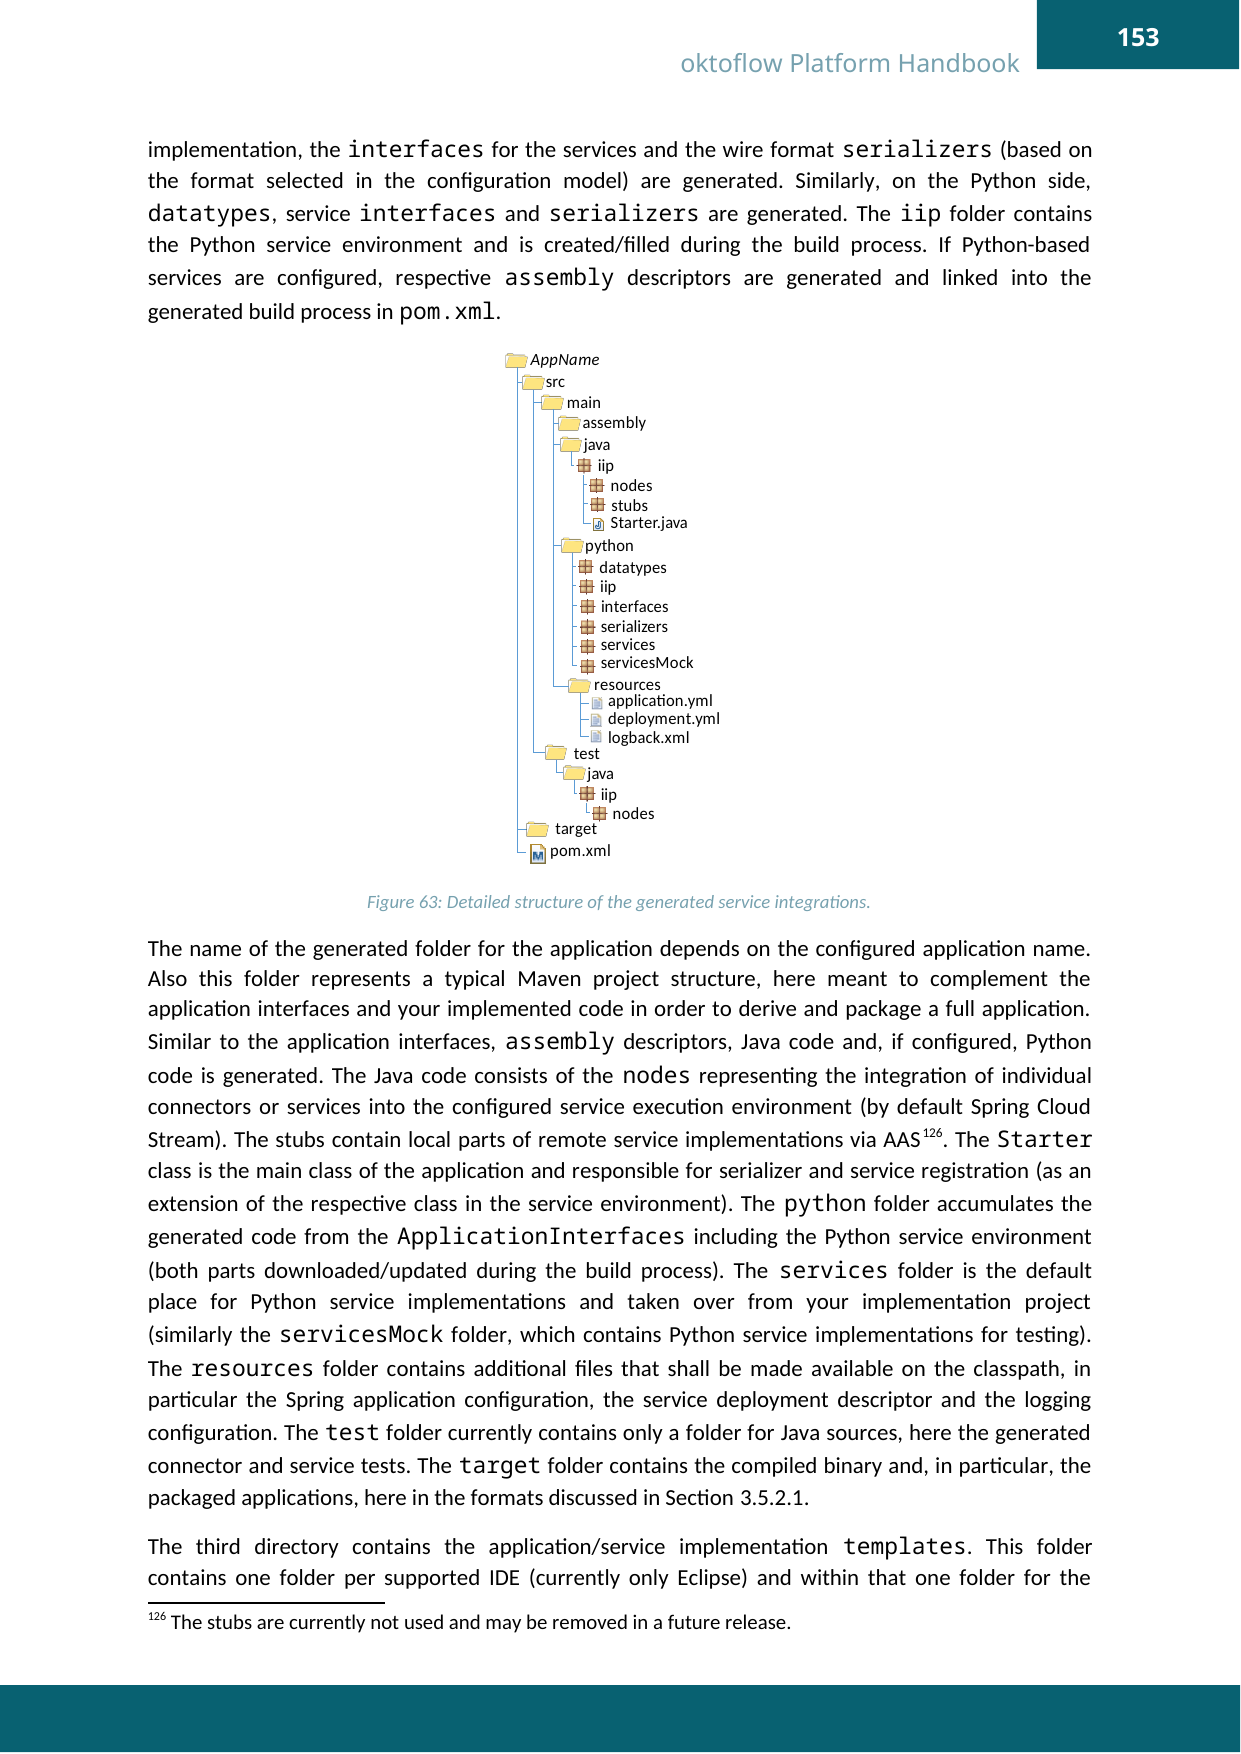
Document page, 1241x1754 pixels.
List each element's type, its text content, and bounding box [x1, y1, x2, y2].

text Figure 63: Detailed structure of the generated service integrations. [148, 890, 1093, 913]
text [148, 133, 1093, 326]
text The name of the generated folder for the application depends on the configured application name. Also this folder represents a typical Maven project structure, here meant to complement the application interfaces and your implemented code in order to derive and package a full application. Similar to the application interfaces, assembly descriptors, Java code and, if configured, Python code is generated. The Java code consists of the nodes representing the integration of individual connectors or services into the configured service execution environment (by default Spring Cloud Stream). The stubs contain local parts of remote service implementations via AAS. The Starter class is the main class of the application and responsible for serializer and service registration (as an extension of the respective class in the service environment). The python folder accumulates the generated code from the ApplicationInterfaces including the Python service environment (both parts downloaded/updated during the build process). The services folder is the default place for Python service implementations and taken over from your implementation project (similarly the servicesMock folder, which contains Python service implementations for testing). The resources folder contains additional files that shall be made available on the classpath, in particular the Spring application configuration, the service deployment descriptor and the logging configuration. The test folder currently contains only a folder for Java sources, here the generated connector and service tests. The target folder contains the compiled binary and, in particular, the packaged applications, here in the formats discussed in Section 3.5.2.1. [148, 934, 1093, 1511]
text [148, 1530, 1093, 1591]
